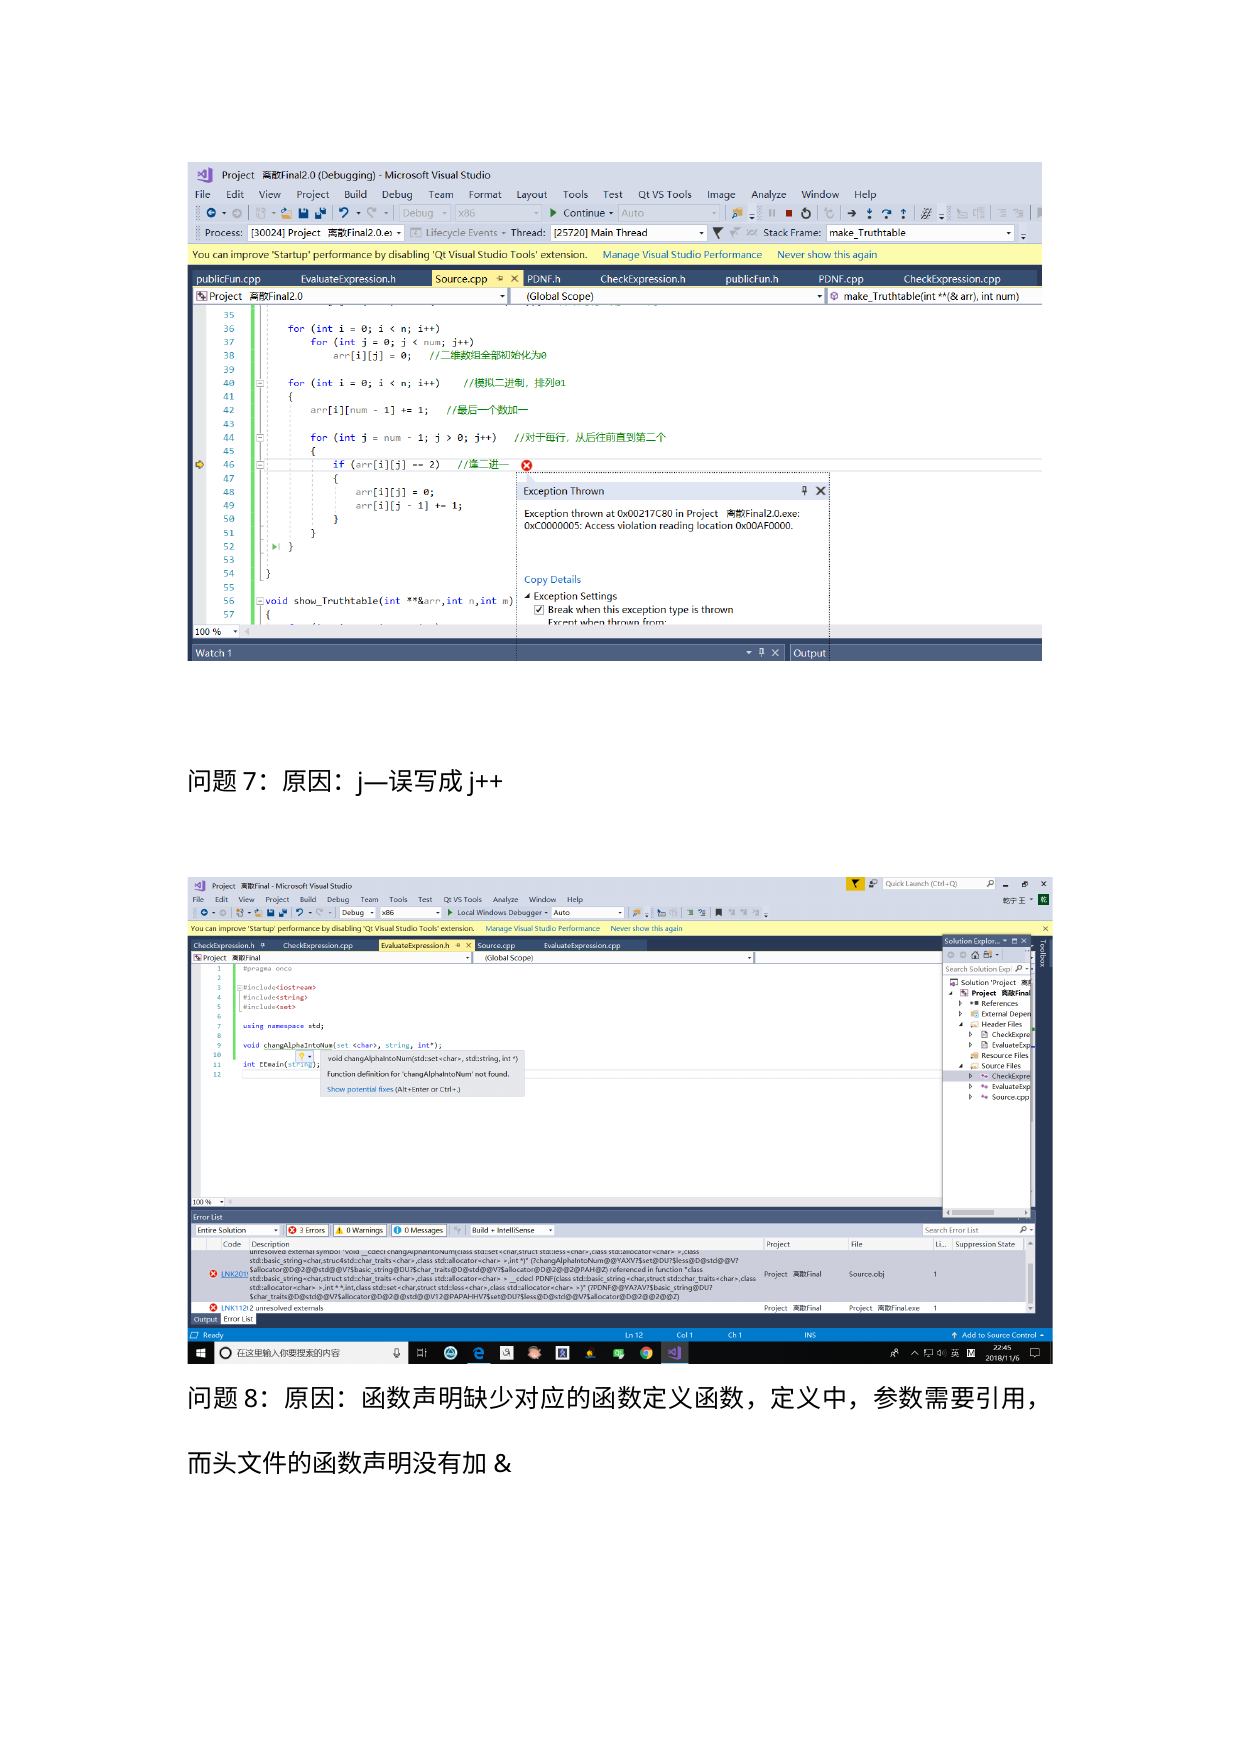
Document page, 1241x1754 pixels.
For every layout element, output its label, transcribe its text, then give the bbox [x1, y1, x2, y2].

picture [187, 877, 1053, 1364]
picture [187, 162, 1042, 661]
text 问题7：原因：j—误写成j++ [187, 747, 1053, 812]
text 问题8：原因：函数声明缺少对应的函数定义函数，定义中，参数需要引用，而头文件的函数声明没有加 & [187, 1364, 1053, 1494]
